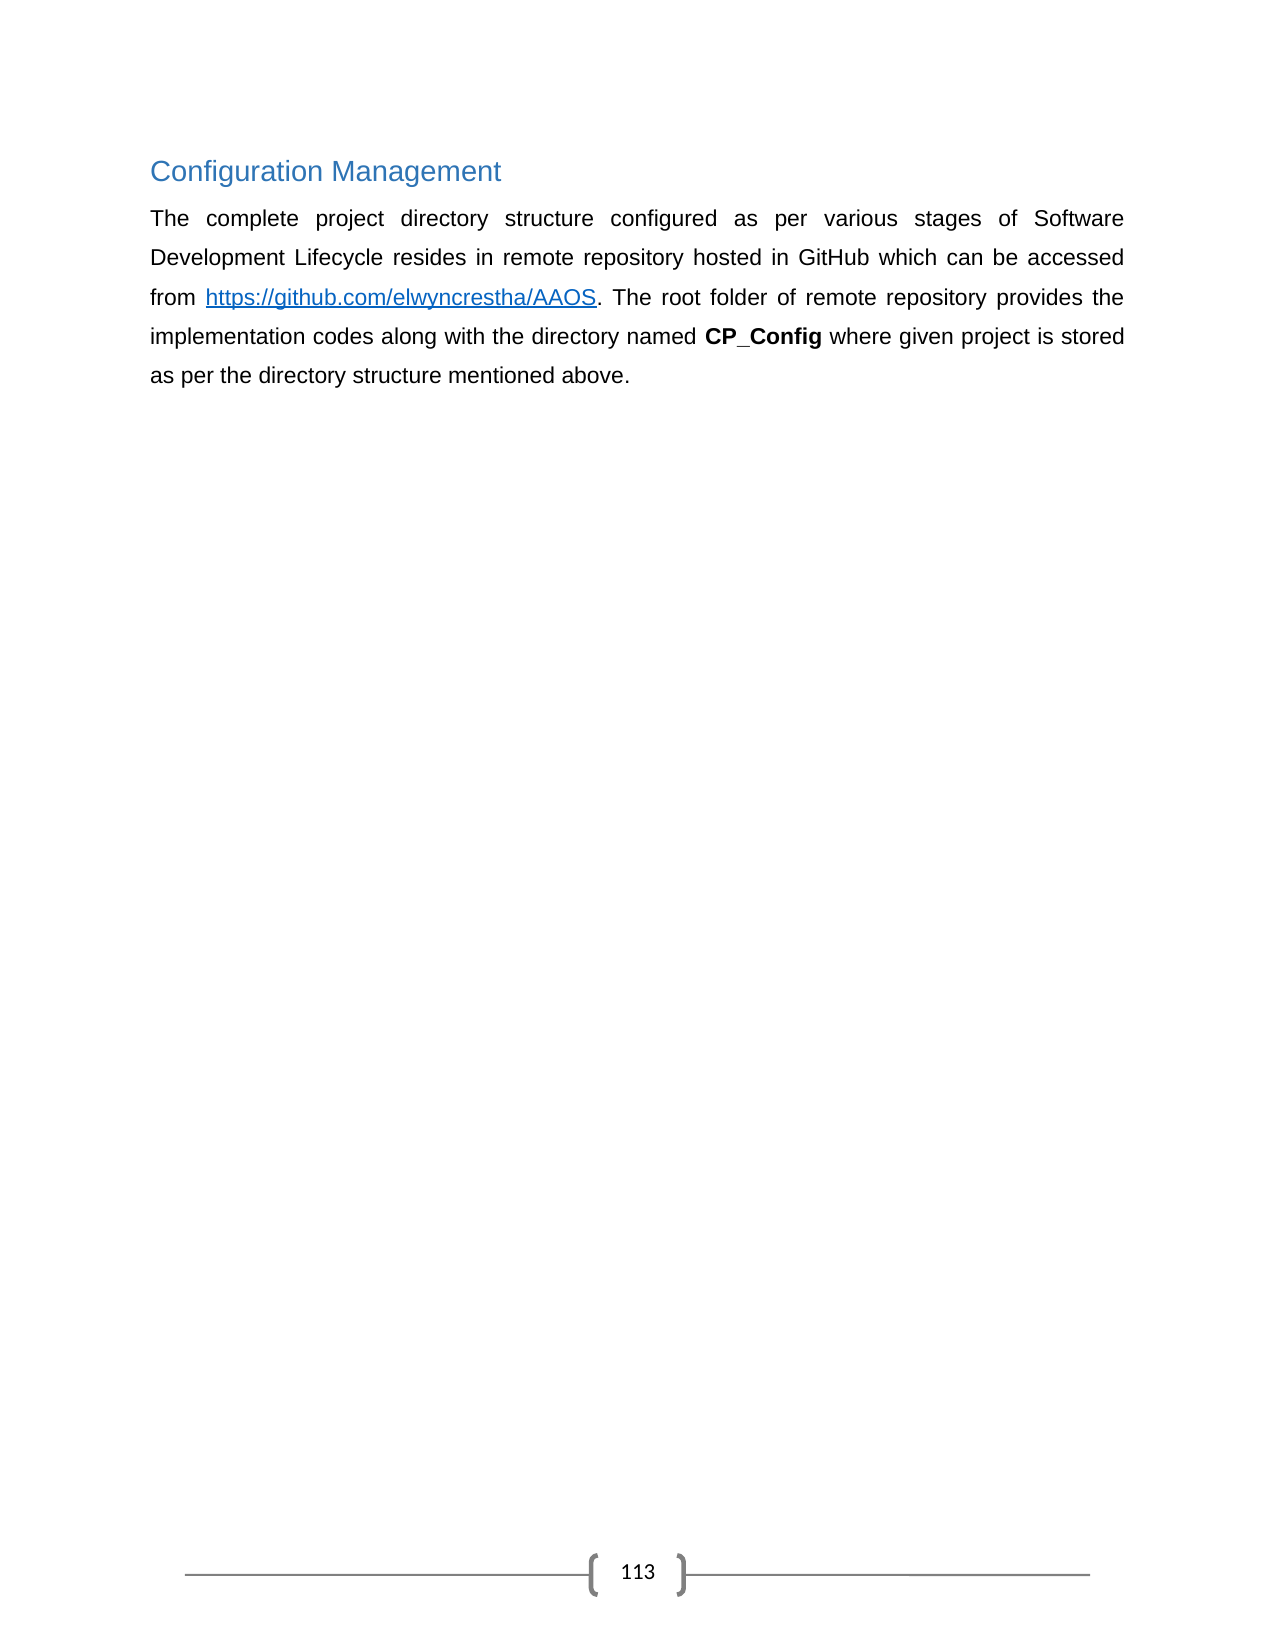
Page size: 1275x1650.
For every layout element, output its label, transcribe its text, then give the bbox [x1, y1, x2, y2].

text Configuration Management [150, 154, 1125, 188]
text The complete project directory structure configured as per various stages of Software Development Lifecycle resides in remote repository hosted in GitHub which can be accessed from https://github.com/elwyncrestha/AAOS. The root folder of remote repository provides the implementation codes along with the directory named CP_Config where given project is stored as per the directory structure mentioned above. [150, 204, 1125, 389]
